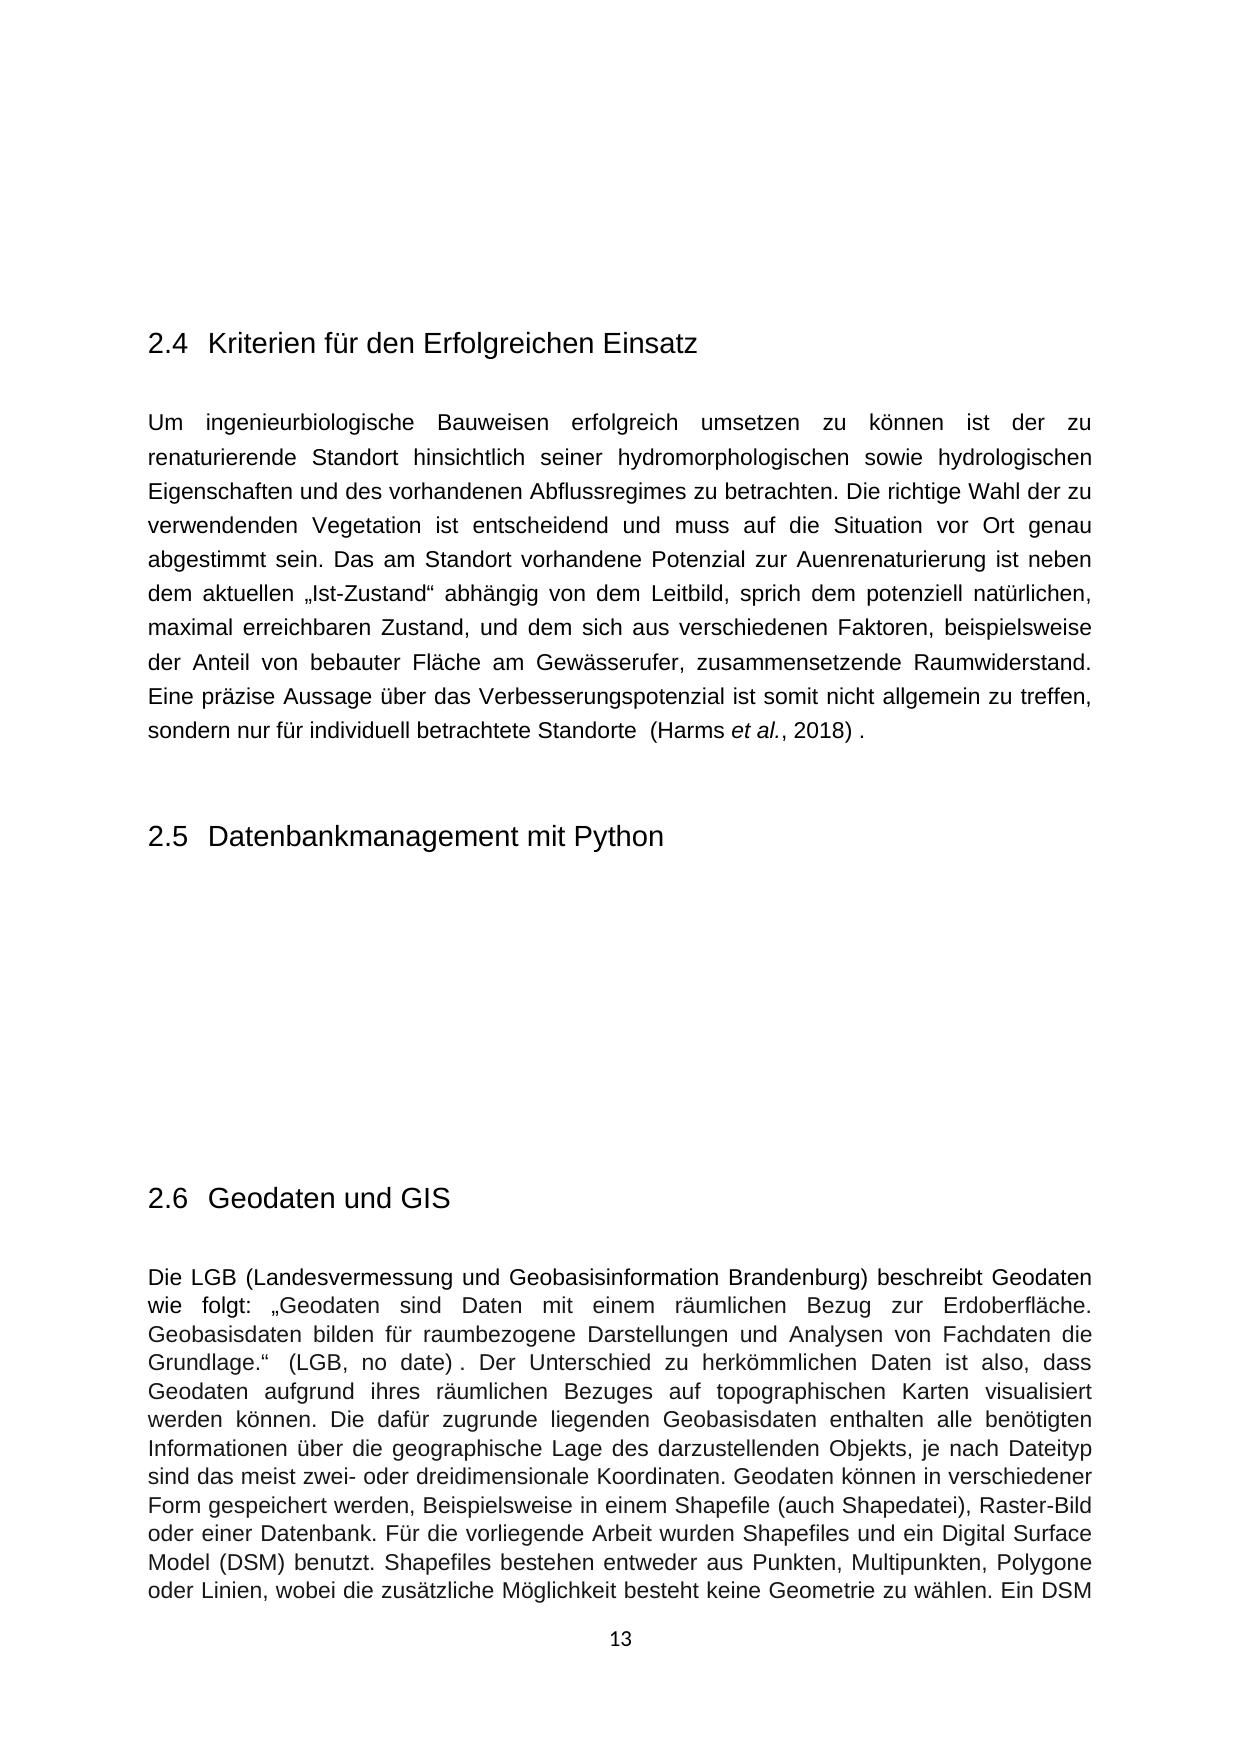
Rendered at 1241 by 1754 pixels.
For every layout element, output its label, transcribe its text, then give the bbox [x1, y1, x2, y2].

text Um ingenieurbiologische Bauweisen erfolgreich umsetzen zu können ist der zu renaturierende Standort hinsichtlich seiner hydromorphologischen sowie hydrologischen Eigenschaften und des vorhandenen Abflussregimes zu betrachten. Die richtige Wahl der zu verwendenden Vegetation ist entscheidend und muss auf die Situation vor Ort genau abgestimmt sein. Das am Standort vorhandene Potenzial zur Auenrenaturierung ist neben dem aktuellen „Ist-Zustand“ abhängig von dem Leitbild, sprich dem potenziell natürlichen, maximal erreichbaren Zustand, und dem sich aus verschiedenen Faktoren, beispielsweise der Anteil von bebauter Fläche am Gewässerufer, zusammensetzende Raumwiderstand. Eine präzise Aussage über das Verbesserungspotenzial ist somit nicht allgemein zu treffen, sondern nur für individuell betrachtete Standorte . [148, 409, 1093, 743]
subtitle Datenbankmanagement mit Python [148, 818, 1093, 852]
subtitle Kriterien für den Erfolgreichen Einsatz [148, 326, 1093, 360]
subtitle Geodaten und GIS [148, 1181, 1093, 1214]
